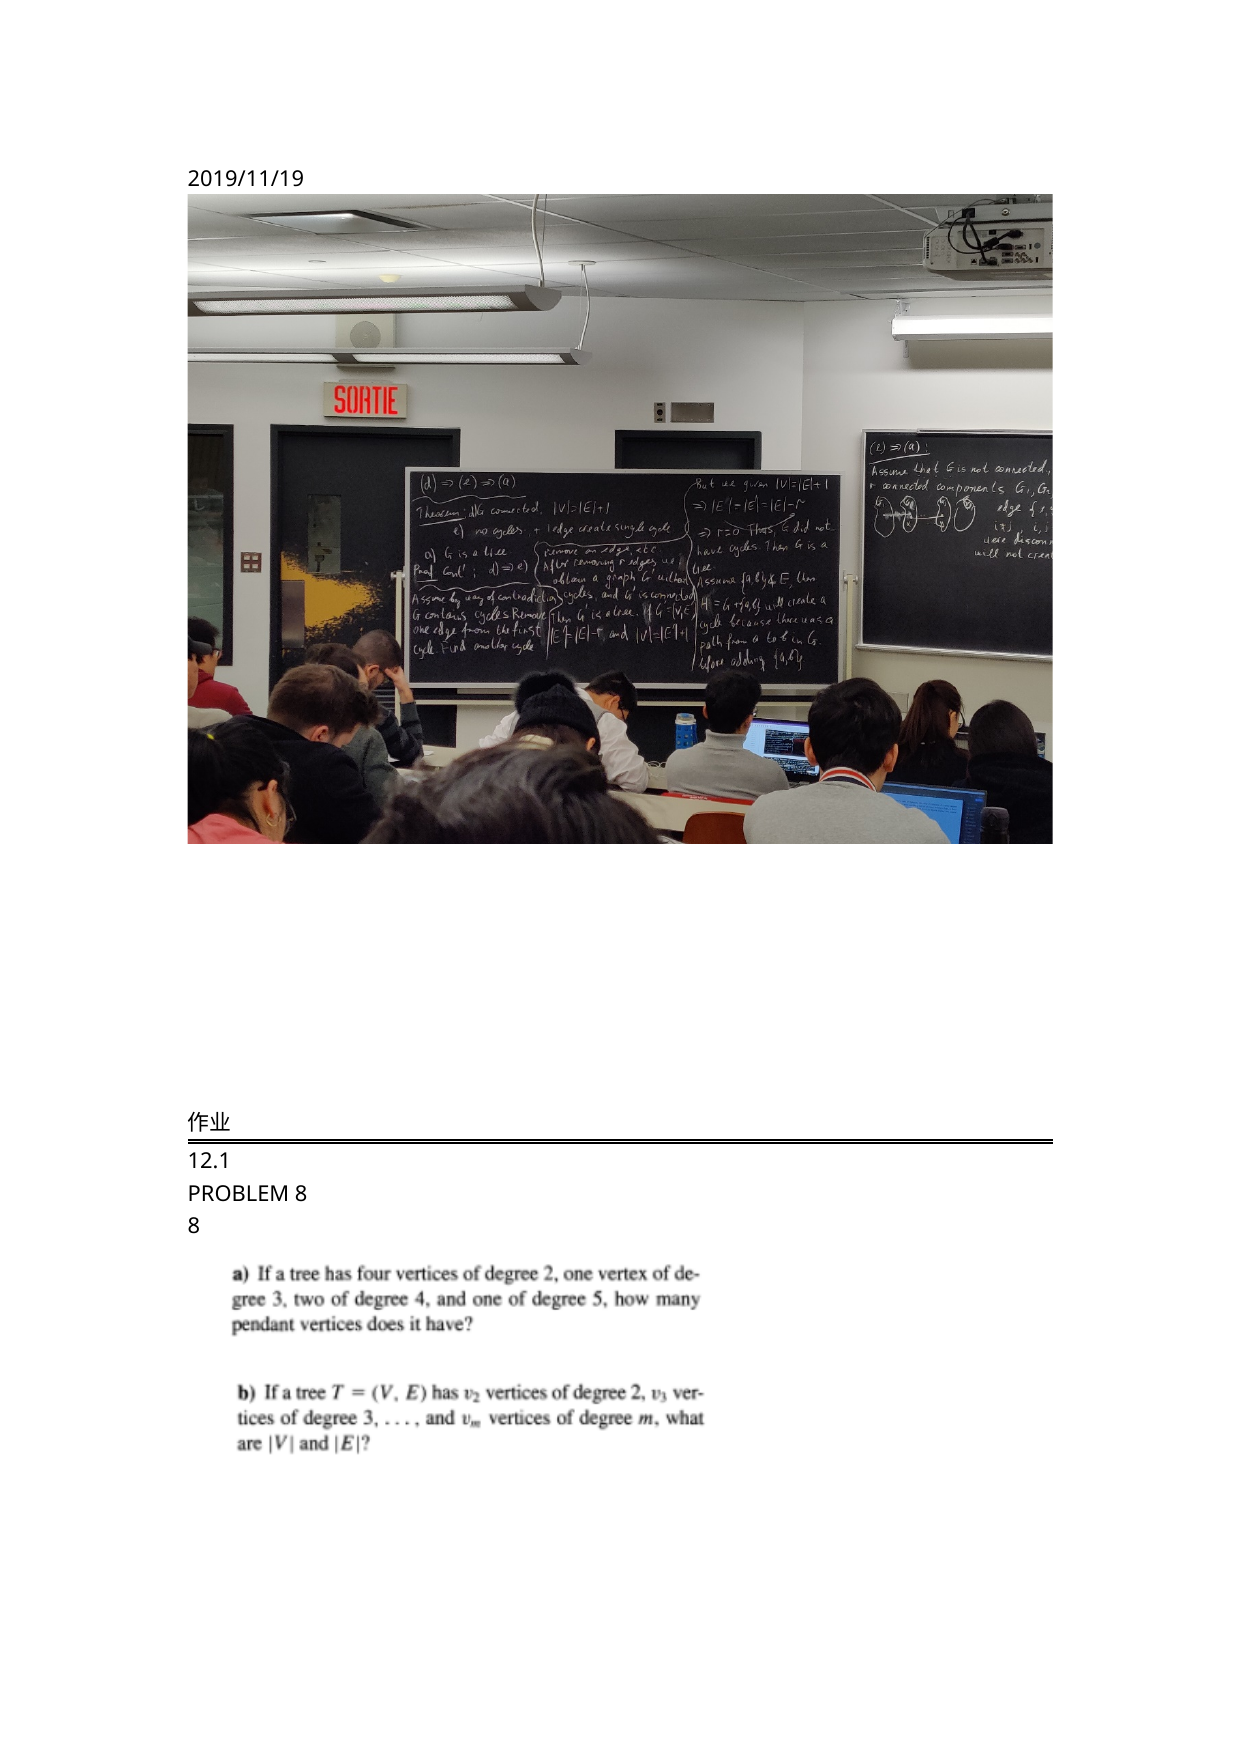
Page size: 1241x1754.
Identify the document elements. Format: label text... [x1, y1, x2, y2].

text 作业 [187, 1104, 1053, 1144]
text 12.1 [187, 1144, 1053, 1176]
text 8 [187, 1209, 1053, 1241]
picture [187, 1241, 750, 1478]
picture [187, 194, 1053, 844]
text 2019/11/19 [187, 162, 1053, 194]
text PROBLEM 8 [187, 1176, 1053, 1209]
